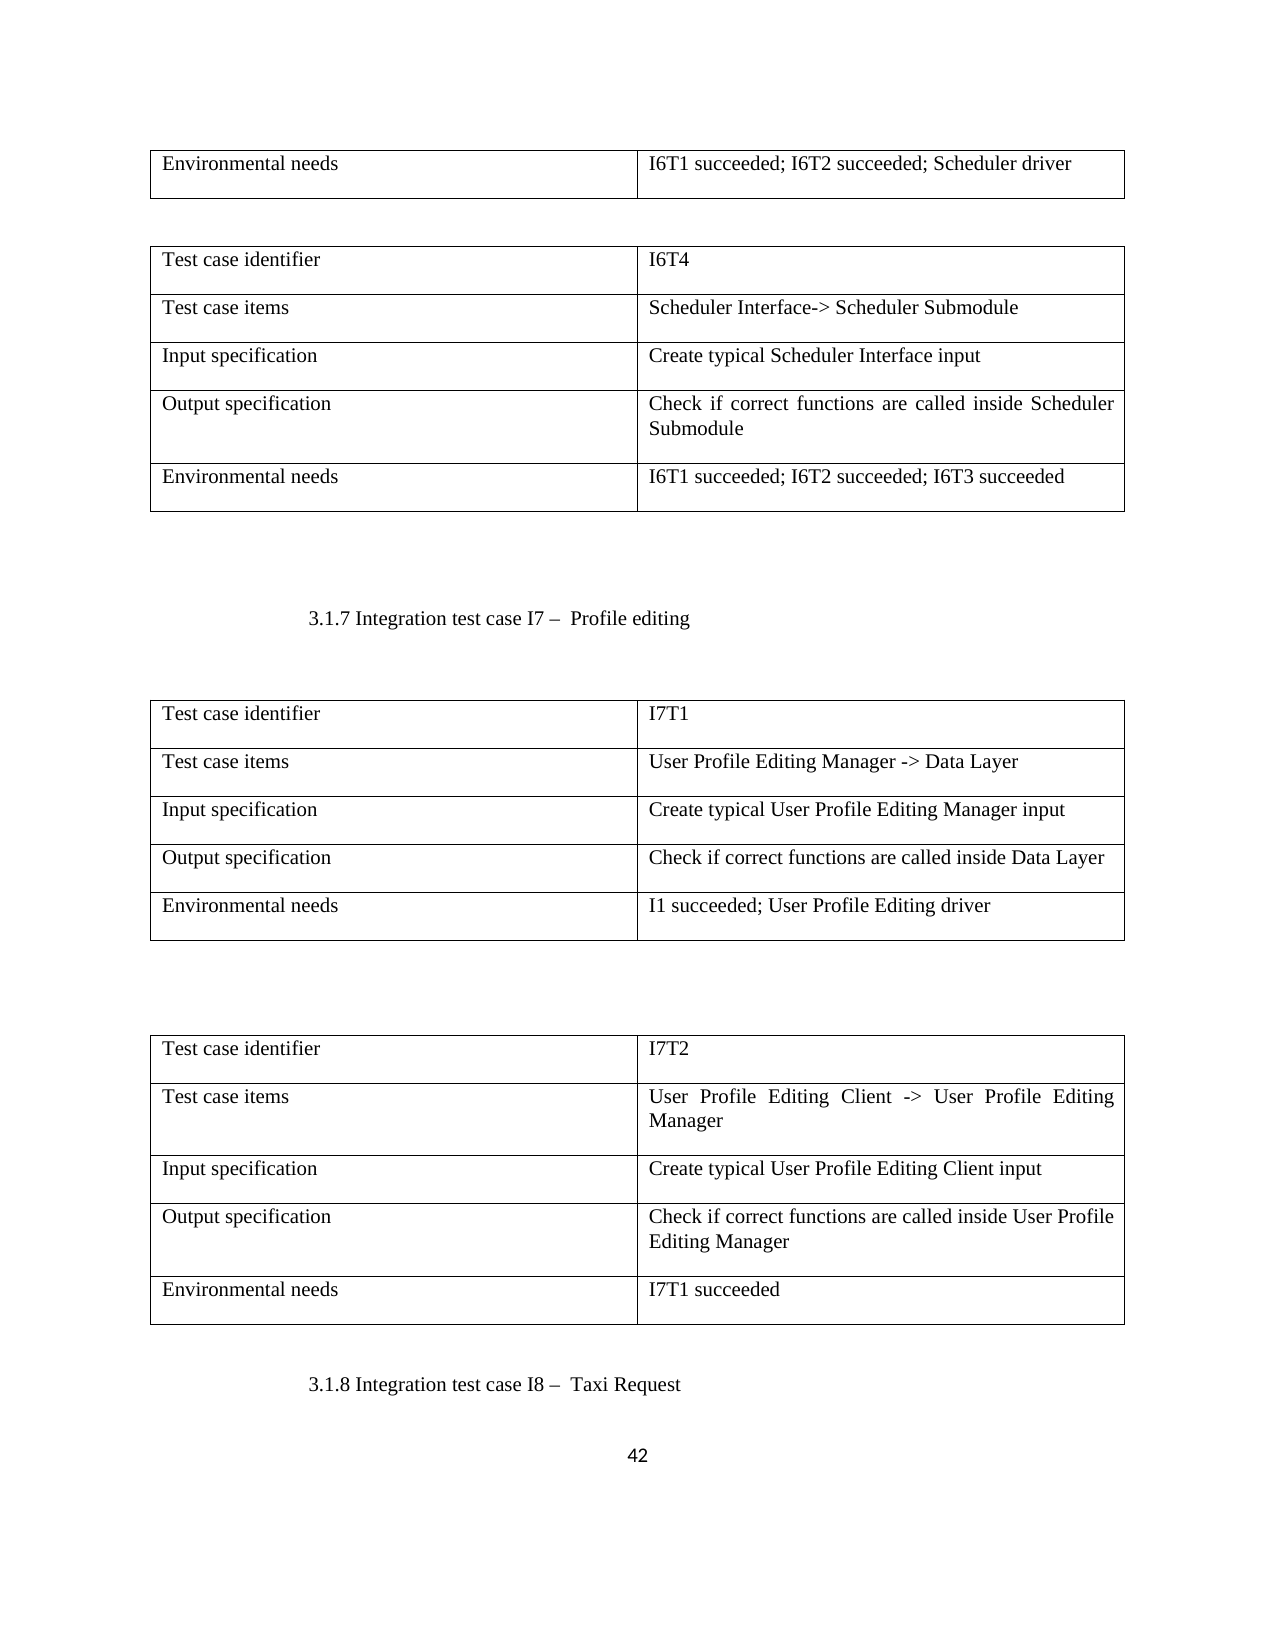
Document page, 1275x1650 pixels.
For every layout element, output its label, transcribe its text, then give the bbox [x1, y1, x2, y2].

table_cell I1 succeeded; User Profile Editing driver [638, 893, 1124, 940]
text 3.1.7 Integration test case I7 – Profile editing [308, 606, 1127, 630]
table_cell Create typical User Profile Editing Manager input [638, 797, 1124, 844]
table_header I7T1 [638, 701, 1124, 748]
table_cell Environmental needs [151, 1277, 637, 1324]
table_header Test case identifier [151, 701, 637, 748]
table_cell Environmental needs [151, 151, 637, 198]
table_cell Create typical Scheduler Interface input [638, 343, 1124, 390]
table_cell I6T1 succeeded; I6T2 succeeded; I6T3 succeeded [638, 464, 1124, 511]
table_cell Create typical User Profile Editing Client input [638, 1156, 1124, 1203]
table_cell Scheduler Interface-> Scheduler Submodule [638, 295, 1124, 342]
text 3.1.8 Integration test case I8 – Taxi Request [308, 1372, 1127, 1396]
table_cell Check if correct functions are called inside Data Layer [638, 845, 1124, 892]
table_cell I7T1 succeeded [638, 1277, 1124, 1324]
table_cell Test case items [151, 295, 637, 342]
table_header Test case identifier [151, 1036, 637, 1083]
table_cell Check if correct functions are called inside User Profile Editing Manager [638, 1204, 1124, 1276]
table_cell User Profile Editing Manager -> Data Layer [638, 749, 1124, 796]
table_header I6T4 [638, 247, 1124, 294]
table_cell I6T1 succeeded; I6T2 succeeded; Scheduler driver [638, 151, 1124, 198]
table_cell Output specification [151, 1204, 637, 1276]
table_header Test case identifier [151, 247, 637, 294]
table_cell Check if correct functions are called inside Scheduler Submodule [638, 391, 1124, 463]
table_cell Input specification [151, 797, 637, 844]
table_cell Environmental needs [151, 464, 637, 511]
table_header I7T2 [638, 1036, 1124, 1083]
table_cell Test case items [151, 749, 637, 796]
table_cell Environmental needs [151, 893, 637, 940]
table_cell Input specification [151, 1156, 637, 1203]
table_cell Output specification [151, 391, 637, 463]
table_cell Test case items [151, 1084, 637, 1155]
table_cell Output specification [151, 845, 637, 892]
table_cell Input specification [151, 343, 637, 390]
table_cell User Profile Editing Client -> User Profile Editing Manager [638, 1084, 1124, 1155]
